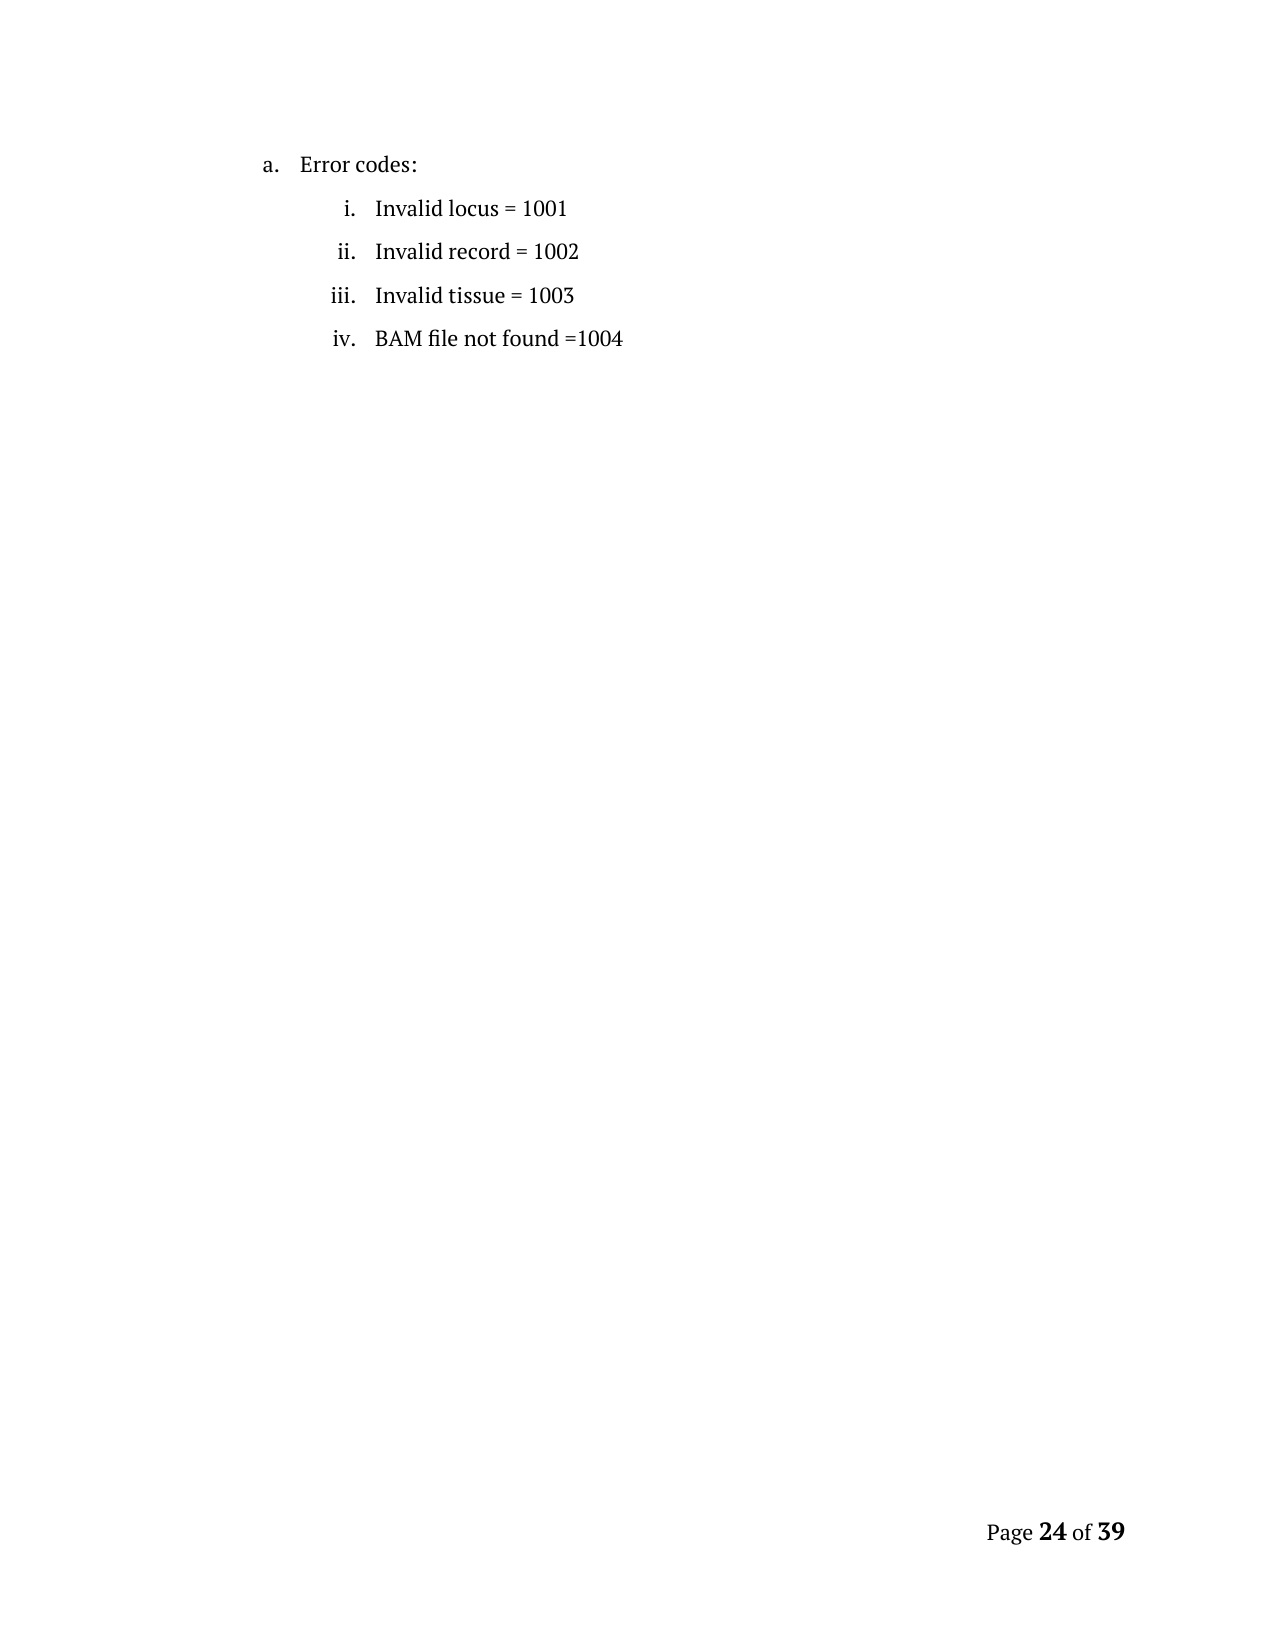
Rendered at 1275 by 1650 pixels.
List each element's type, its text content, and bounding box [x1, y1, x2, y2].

list Invalid tissue = 1003 [356, 280, 1125, 309]
list Error codes: [262, 150, 1125, 179]
list Invalid record = 1002 [356, 237, 1125, 266]
list BAM file not found =1004 [356, 324, 1125, 353]
list Invalid locus = 1001 [356, 193, 1125, 222]
